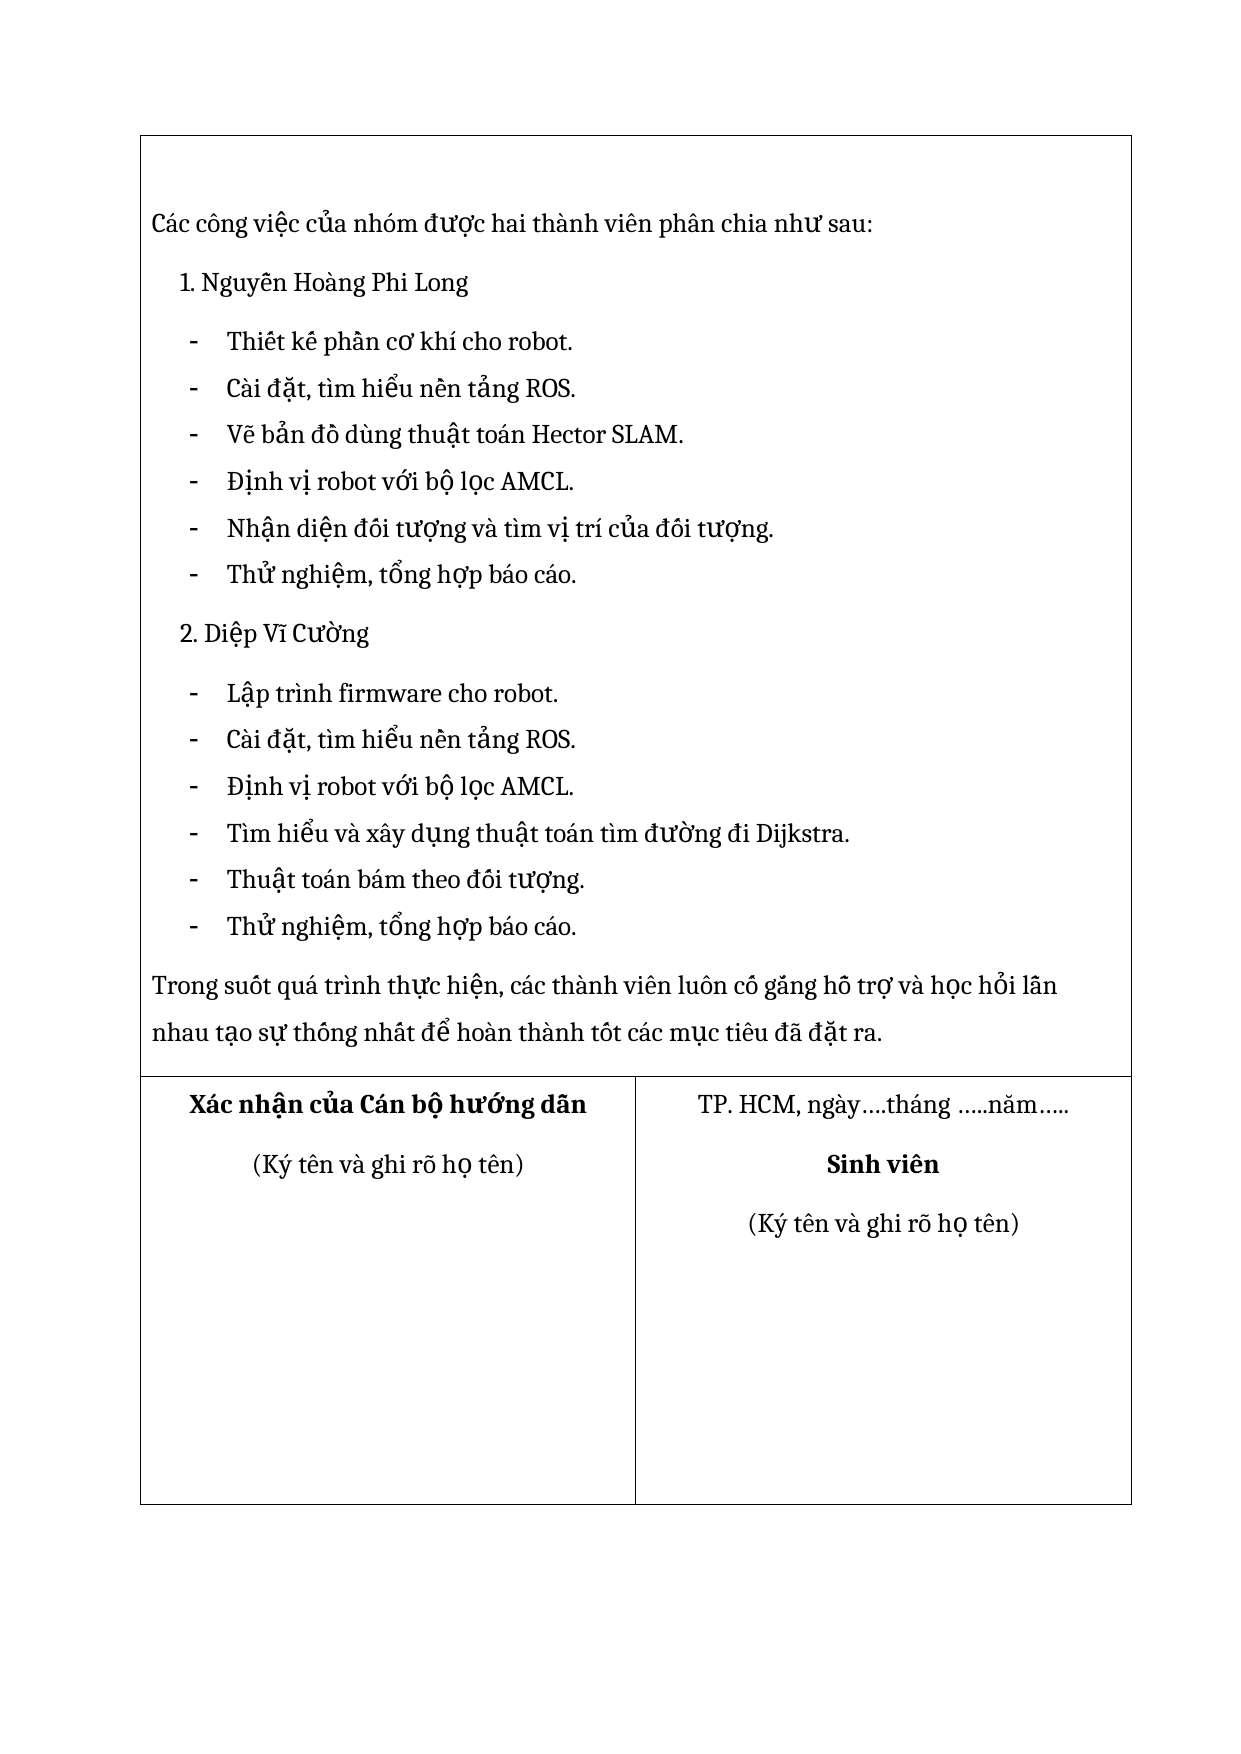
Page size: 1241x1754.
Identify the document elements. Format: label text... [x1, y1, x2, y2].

table_cell Xác nhận của Cán bộ hướng dẫn (Ký tên và ghi rõ họ tên) [141, 1077, 635, 1504]
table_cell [141, 136, 1131, 1076]
table_cell TP. HCM, ngày….tháng …..năm….. Sinh viên (Ký tên và ghi rõ họ tên) [636, 1077, 1131, 1504]
